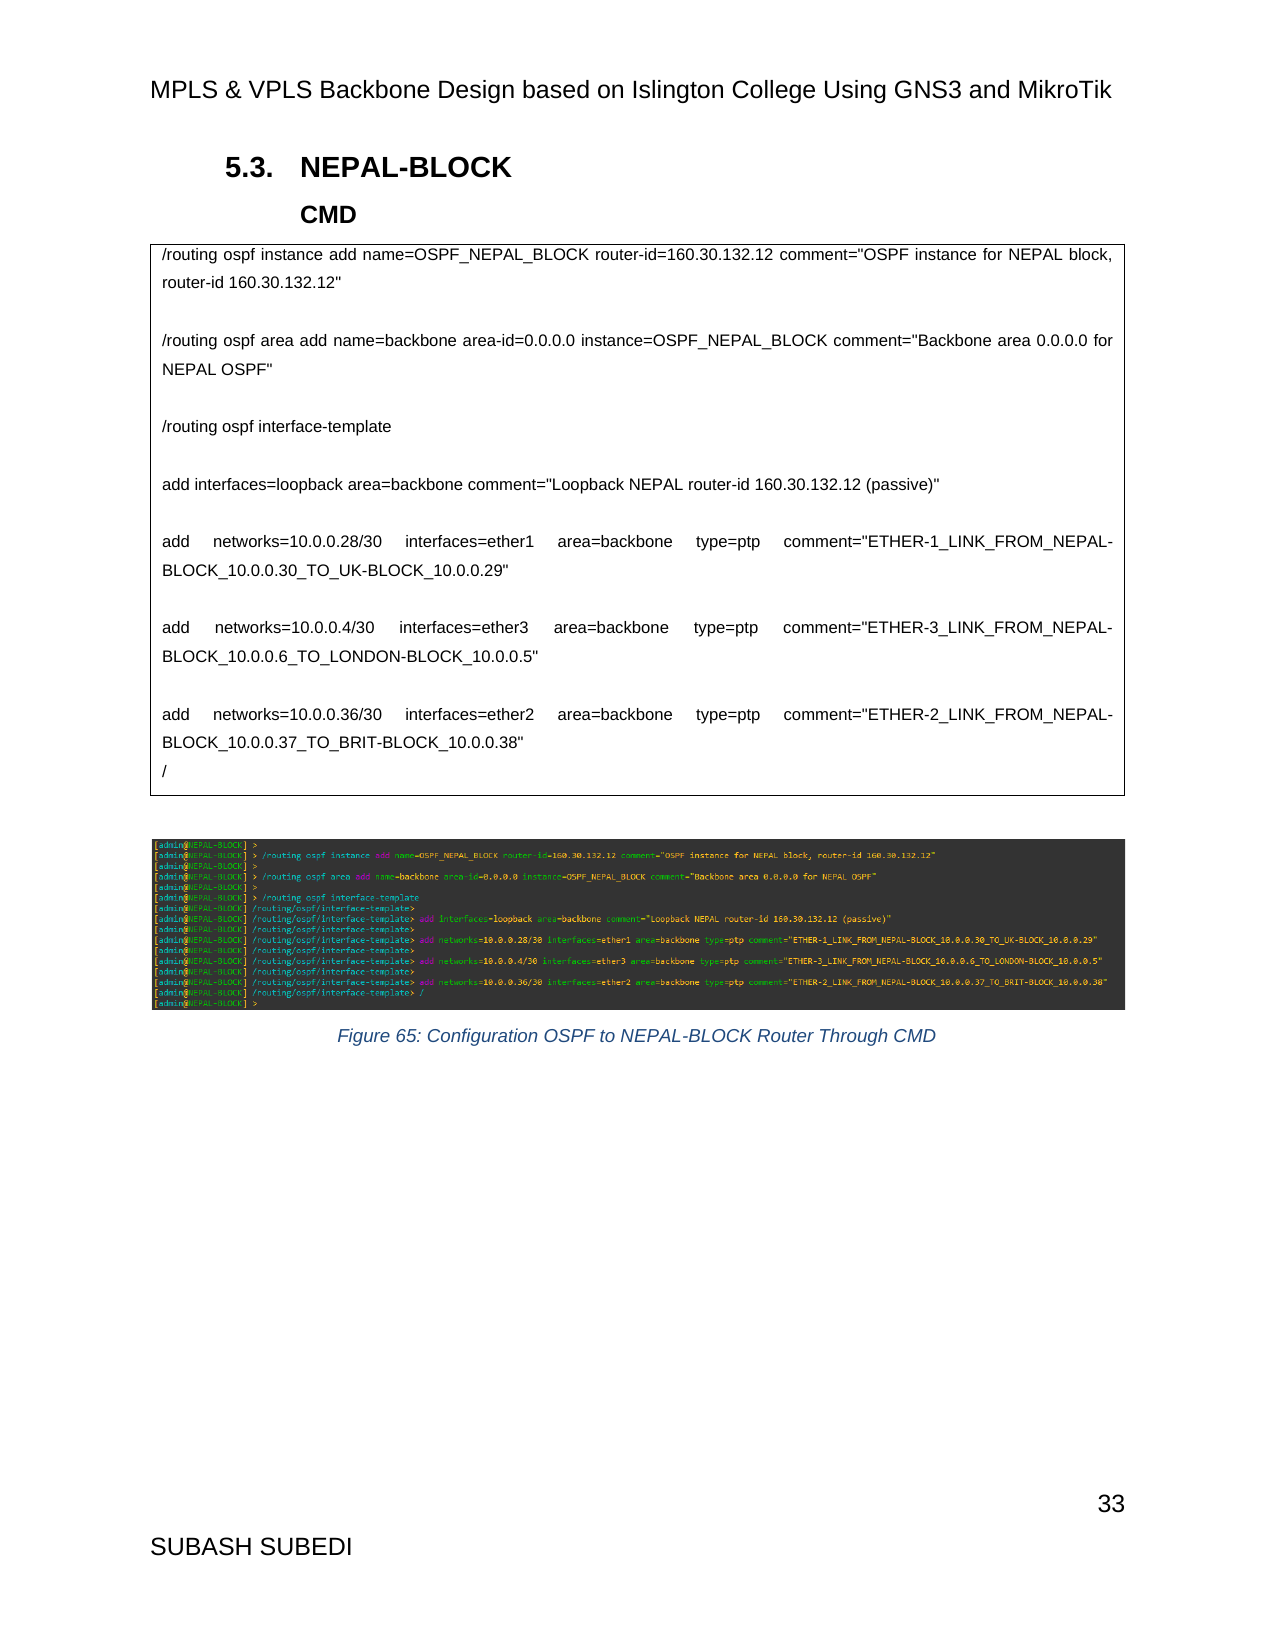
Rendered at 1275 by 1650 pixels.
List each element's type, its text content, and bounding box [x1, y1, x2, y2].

subtitle NEPAL-BLOCK [225, 150, 1125, 183]
picture [150, 839, 1125, 1010]
text CMD [300, 200, 1125, 229]
table_header /routing ospf instance add name=OSPF_NEPAL_BLOCK router-id=160.30.132.12 comment="OSPF instance for NEPAL block, router-id 160.30.132.12" /routing ospf area add name=backbone area-id=0.0.0.0 instance=OSPF_NEPAL_BLOCK comment="Backbone area 0.0.0.0 for NEPAL OSPF" /routing ospf interface-template add interfaces=loopback area=backbone comment="Loopback NEPAL router-id 160.30.132.12 (passive)" add networks=10.0.0.28/30 interfaces=ether1 area=backbone type=ptp comment="ETHER-1_LINK_FROM_NEPAL-BLOCK_10.0.0.30_TO_UK-BLOCK_10.0.0.29" add networks=10.0.0.4/30 interfaces=ether3 area=backbone type=ptp comment="ETHER-3_LINK_FROM_NEPAL-BLOCK_10.0.0.6_TO_LONDON-BLOCK_10.0.0.5" add networks=10.0.0.36/30 interfaces=ether2 area=backbone type=ptp comment="ETHER-2_LINK_FROM_NEPAL-BLOCK_10.0.0.37_TO_BRIT-BLOCK_10.0.0.38" / [151, 245, 1124, 795]
text Figure 65: Configuration OSPF to NEPAL-BLOCK Router Through CMD [150, 1024, 1125, 1046]
